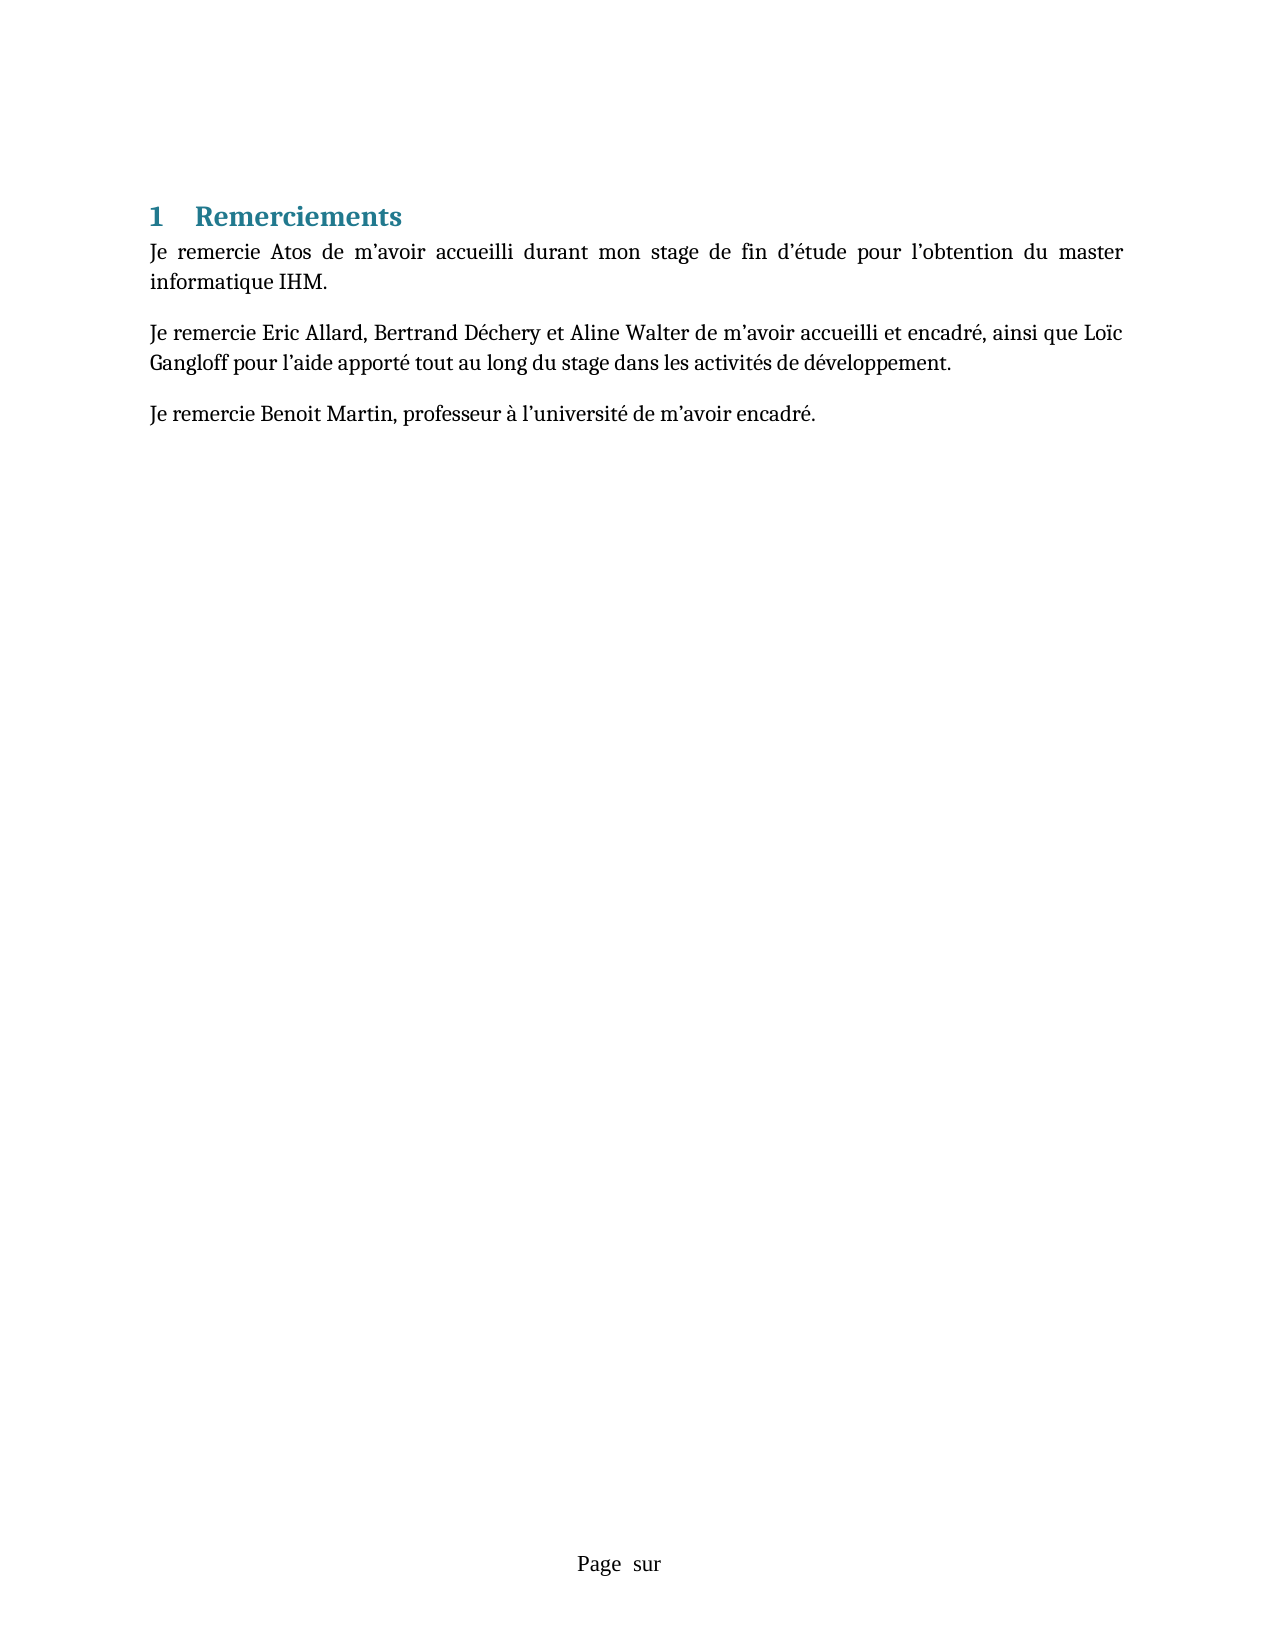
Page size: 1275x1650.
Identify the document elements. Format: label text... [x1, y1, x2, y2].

text Je remercie Benoit Martin, professeur à l’université de m’avoir encadré. [150, 401, 1125, 427]
text Je remercie Atos de m’avoir accueilli durant mon stage de fin d’étude pour l’obtention du master informatique IHM. [150, 238, 1125, 295]
subtitle Remerciements [150, 200, 1125, 233]
text Je remercie Eric Allard, Bertrand Déchery et Aline Walter de m’avoir accueilli et encadré, ainsi que Loïc Gangloff pour l’aide apporté tout au long du stage dans les activités de développement. [150, 320, 1125, 376]
